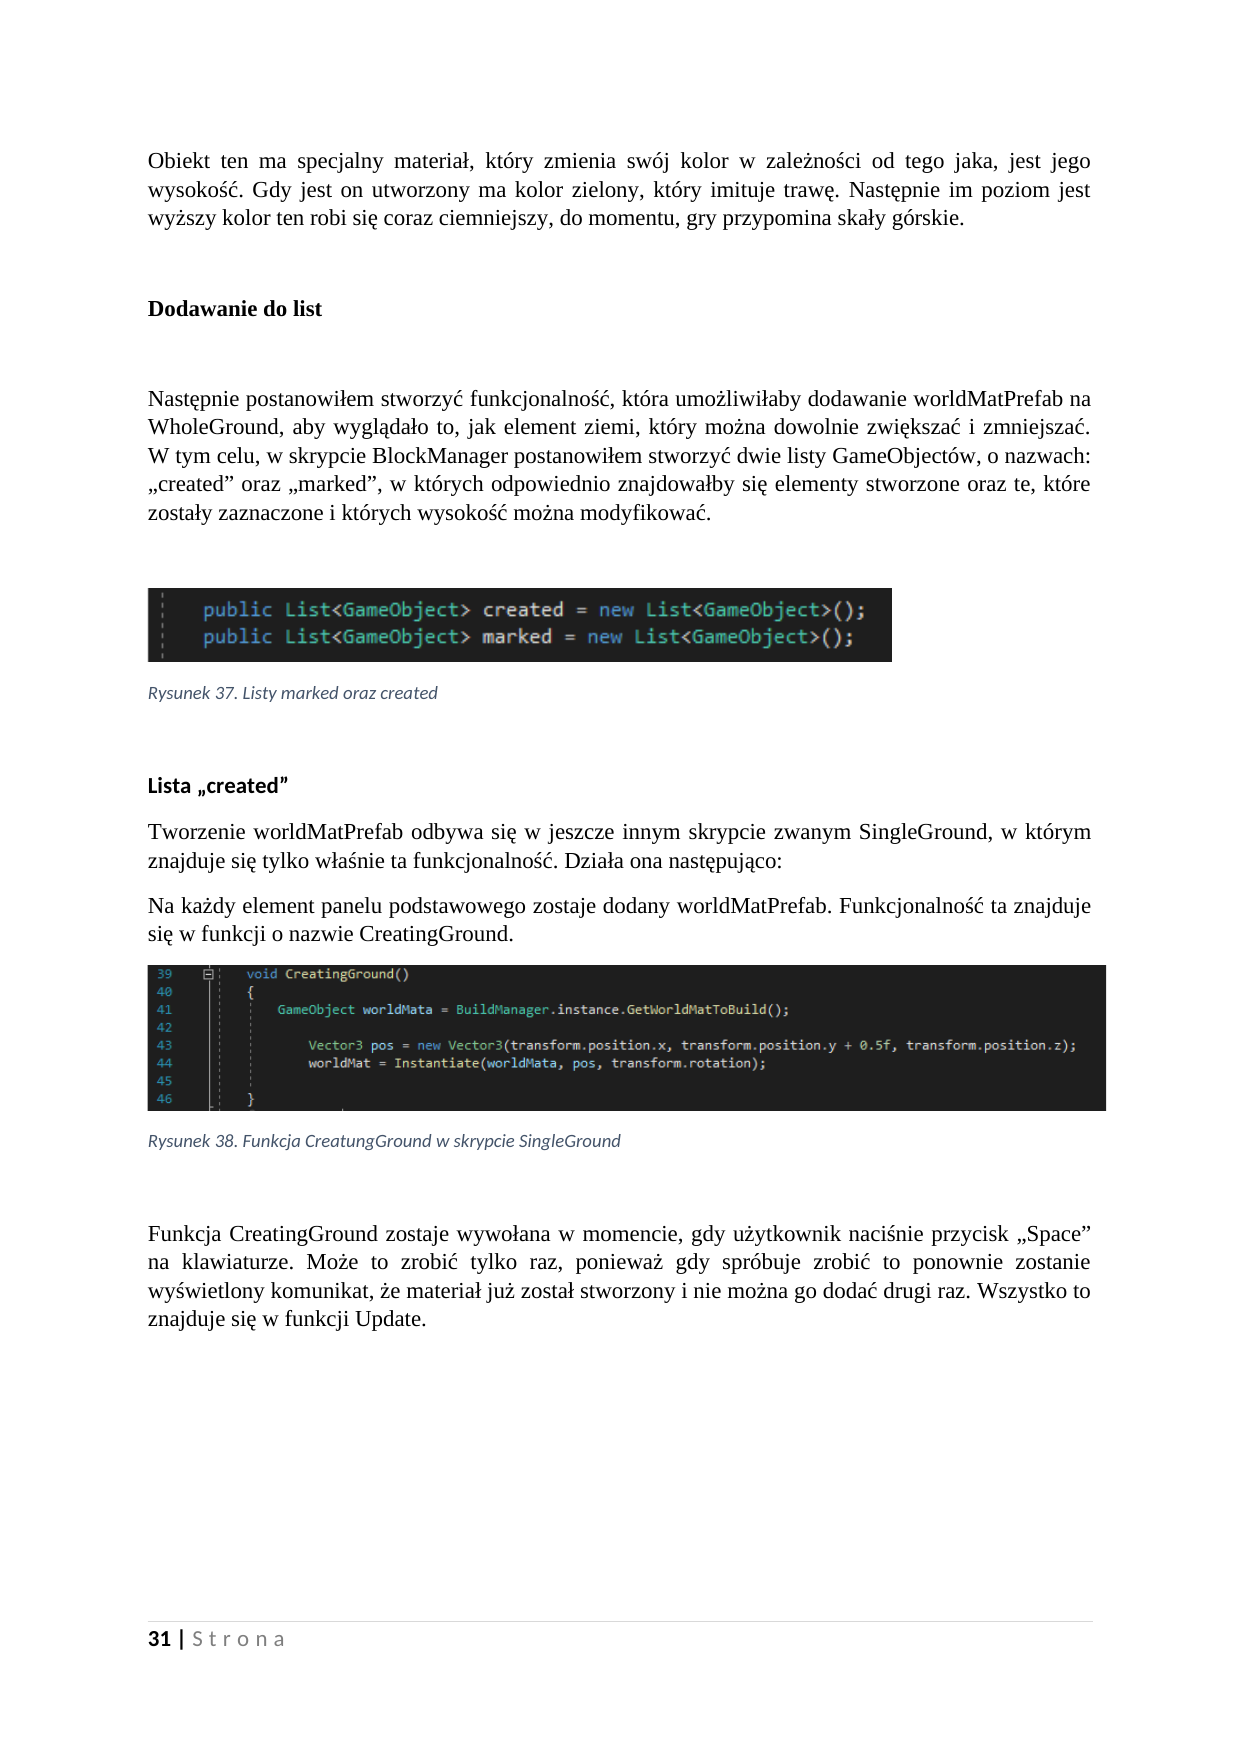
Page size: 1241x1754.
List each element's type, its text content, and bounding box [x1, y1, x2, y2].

text Dodawanie do list [148, 295, 1093, 321]
picture [147, 588, 892, 662]
picture [147, 965, 1107, 1111]
text Na każdy element panelu podstawowego zostaje dodany worldMatPrefab. Funkcjonalność ta znajduje się w funkcji o nazwie CreatingGround. [148, 892, 1093, 947]
text Obiekt ten ma specjalny materiał, który zmienia swój kolor w zależności od tego jaka, jest jego wysokość. Gdy jest on utworzony ma kolor zielony, który imituje trawę. Następnie im poziom jest wyższy kolor ten robi się coraz ciemniejszy, do momentu, gry przypomina skały górskie. [148, 148, 1093, 231]
text Funkcja CreatingGround zostaje wywołana w momencie, gdy użytkownik naciśnie przycisk „Space” na klawiaturze. Może to zrobić tylko raz, ponieważ gdy spróbuje zrobić to ponownie zostanie wyświetlony komunikat, że materiał już został stworzony i nie można go dodać drugi raz. Wszystko to znajduje się w funkcji Update. [148, 1220, 1093, 1332]
text Następnie postanowiłem stworzyć funkcjonalność, która umożliwiłaby dodawanie worldMatPrefab na WholeGround, aby wyglądało to, jak element ziemi, który można dowolnie zwiększać i zmniejszać. W tym celu, w skrypcie BlockManager postanowiłem stworzyć dwie listy GameObjectów, o nazwach: „created” oraz „marked”, w których odpowiednio znajdowałby się elementy stworzone oraz te, które zostały zaznaczone i których wysokość można modyfikować. [148, 385, 1093, 525]
text Tworzenie worldMatPrefab odbywa się w jeszcze innym skrypcie zwanym SingleGround, w którym znajduje się tylko właśnie ta funkcjonalność. Działa ona następująco: [148, 818, 1093, 873]
text Lista „created” [148, 771, 1093, 799]
